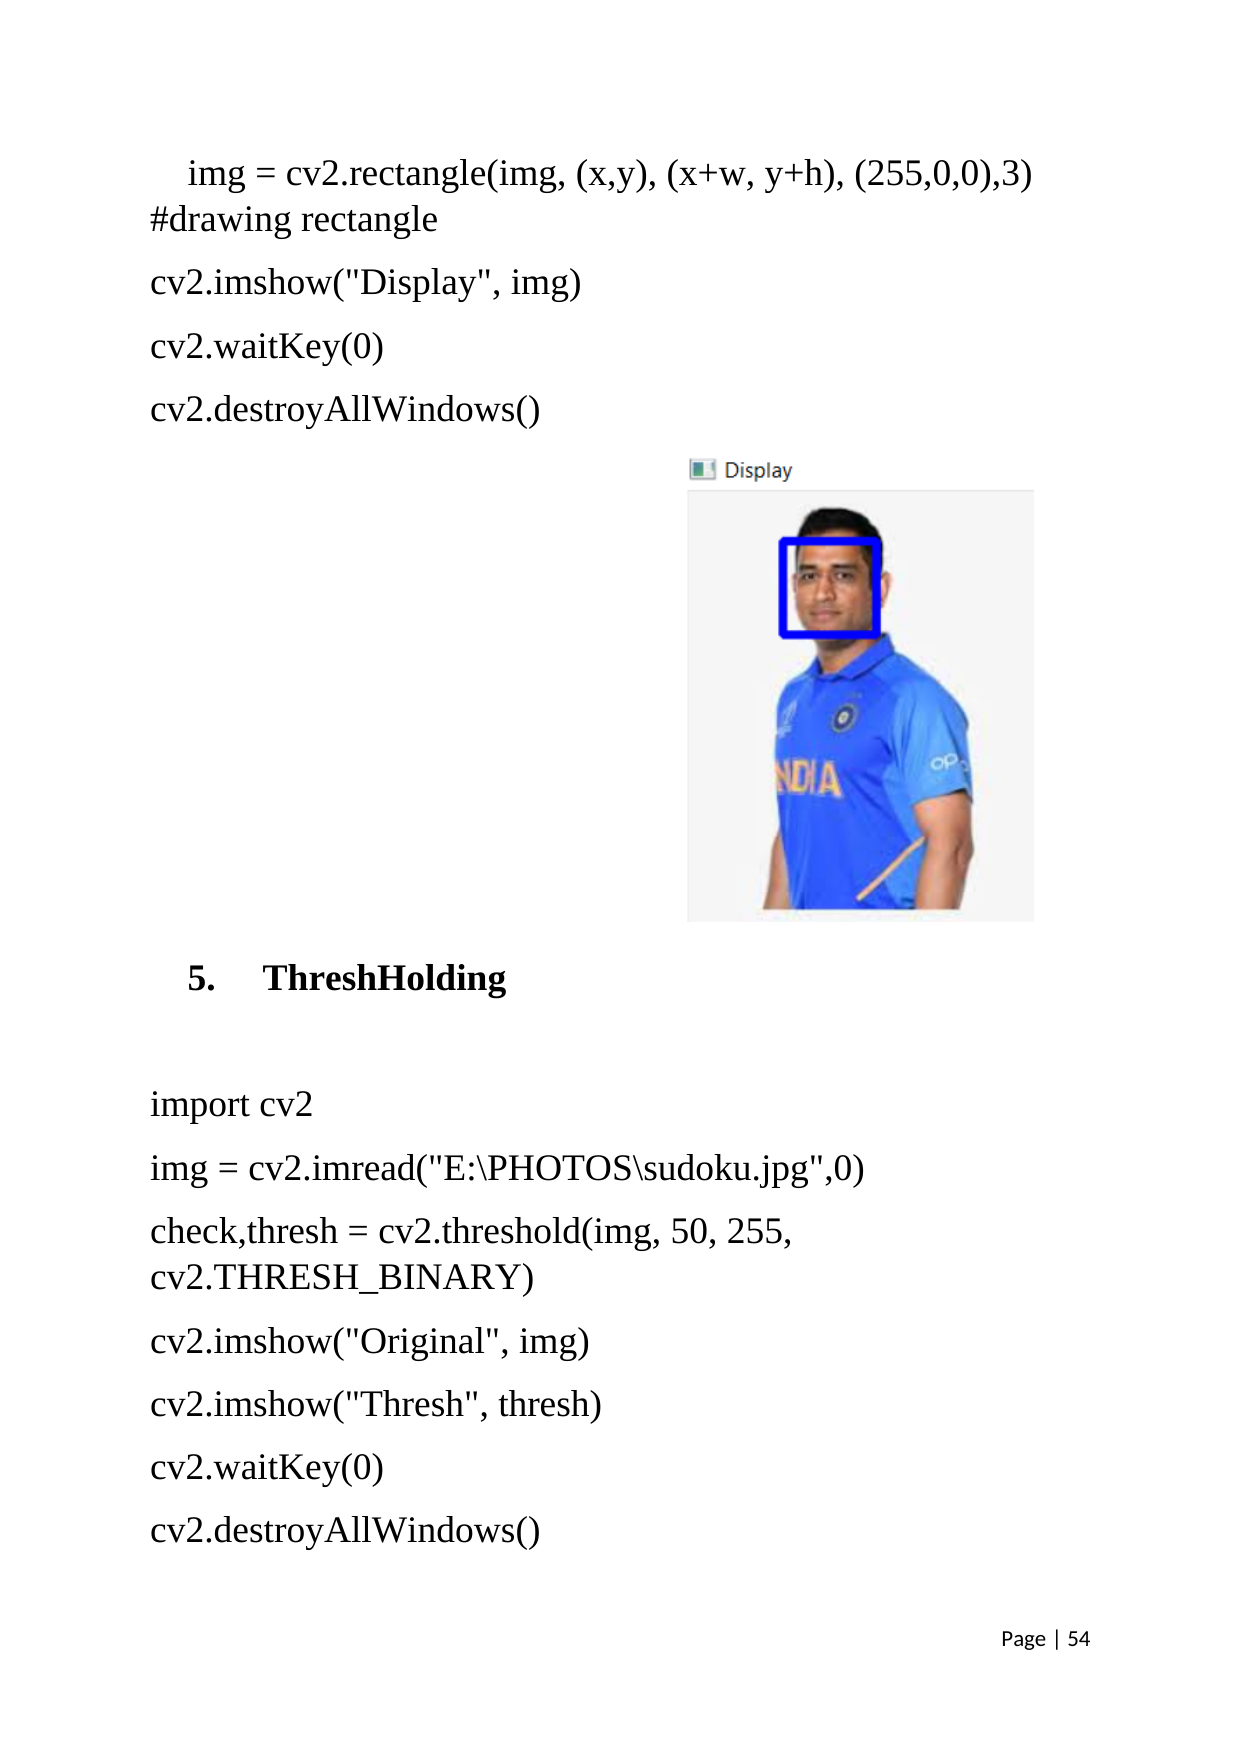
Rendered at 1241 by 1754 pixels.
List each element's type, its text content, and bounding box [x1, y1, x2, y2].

text faces = face_cascade.detectMultiScale(img, 1.5, 3) #searching for the face coordinates [150, 260, 1090, 349]
text cv2.imshow("Display", img) [150, 543, 1090, 586]
text for x,y,w,h in faces: [150, 369, 1090, 413]
text img = cv2.imread("E:\PHOTOS\mahi.jpg") #reading the colored image [150, 150, 1090, 240]
text cv2.waitKey(0) [150, 606, 1090, 649]
text check,thresh = cv2.threshold(img, 50, 255, cv2.THRESH_BINARY) [150, 1491, 1090, 1581]
text img = cv2.rectangle(img, (x,y), (x+w, y+h), (255,0,0),3) #drawing rectangle [150, 433, 1090, 522]
text cv2.destroyAllWindows() [150, 669, 1090, 712]
text import cv2 [150, 1364, 1090, 1408]
picture [687, 733, 1034, 1205]
text img = cv2.imread("E:\PHOTOS\sudoku.jpg",0) [150, 1428, 1090, 1471]
list ThreshHolding [187, 1238, 1090, 1281]
